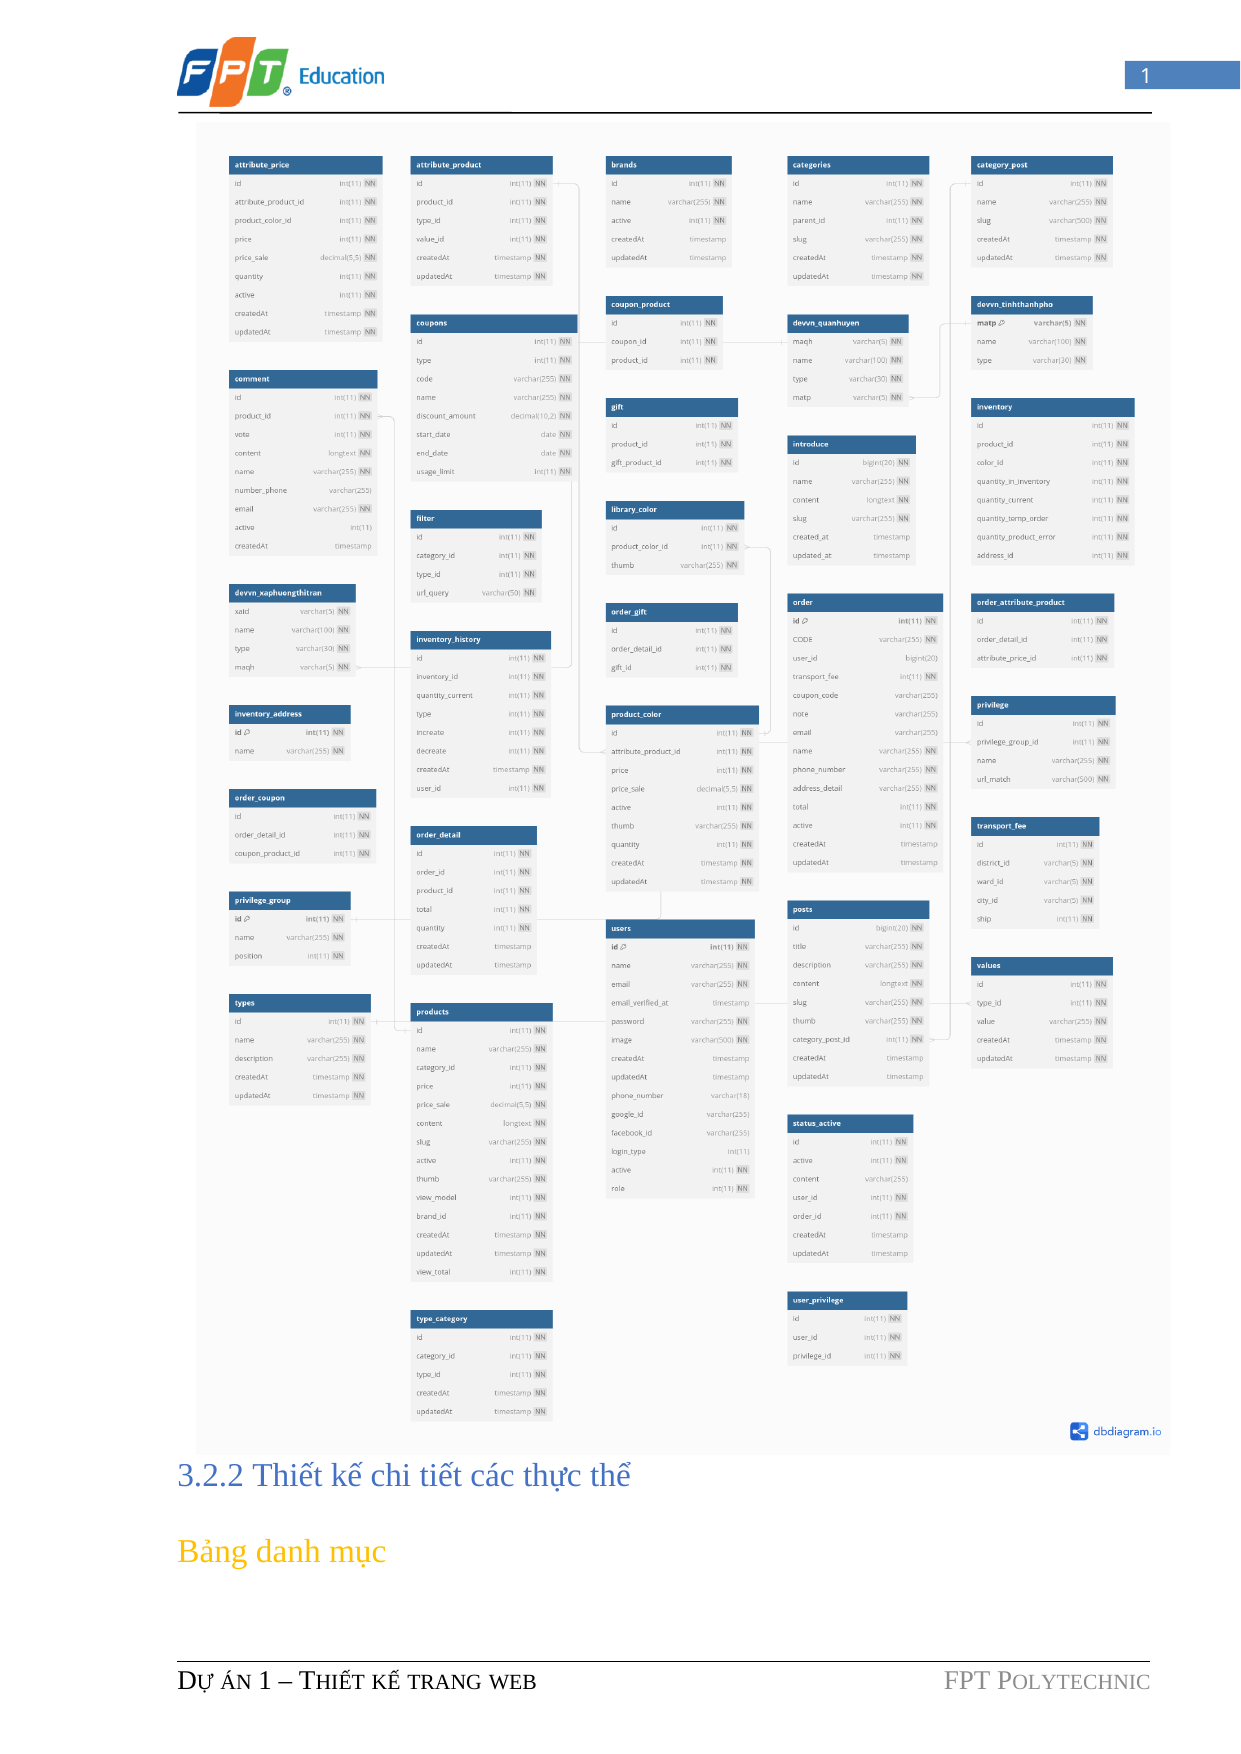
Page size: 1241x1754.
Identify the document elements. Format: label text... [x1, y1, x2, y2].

text 3.2.2 Thiết kế chi tiết các thực thể [177, 1455, 1150, 1493]
text Bảng danh mục [177, 1532, 1150, 1570]
picture [177, 37, 387, 107]
